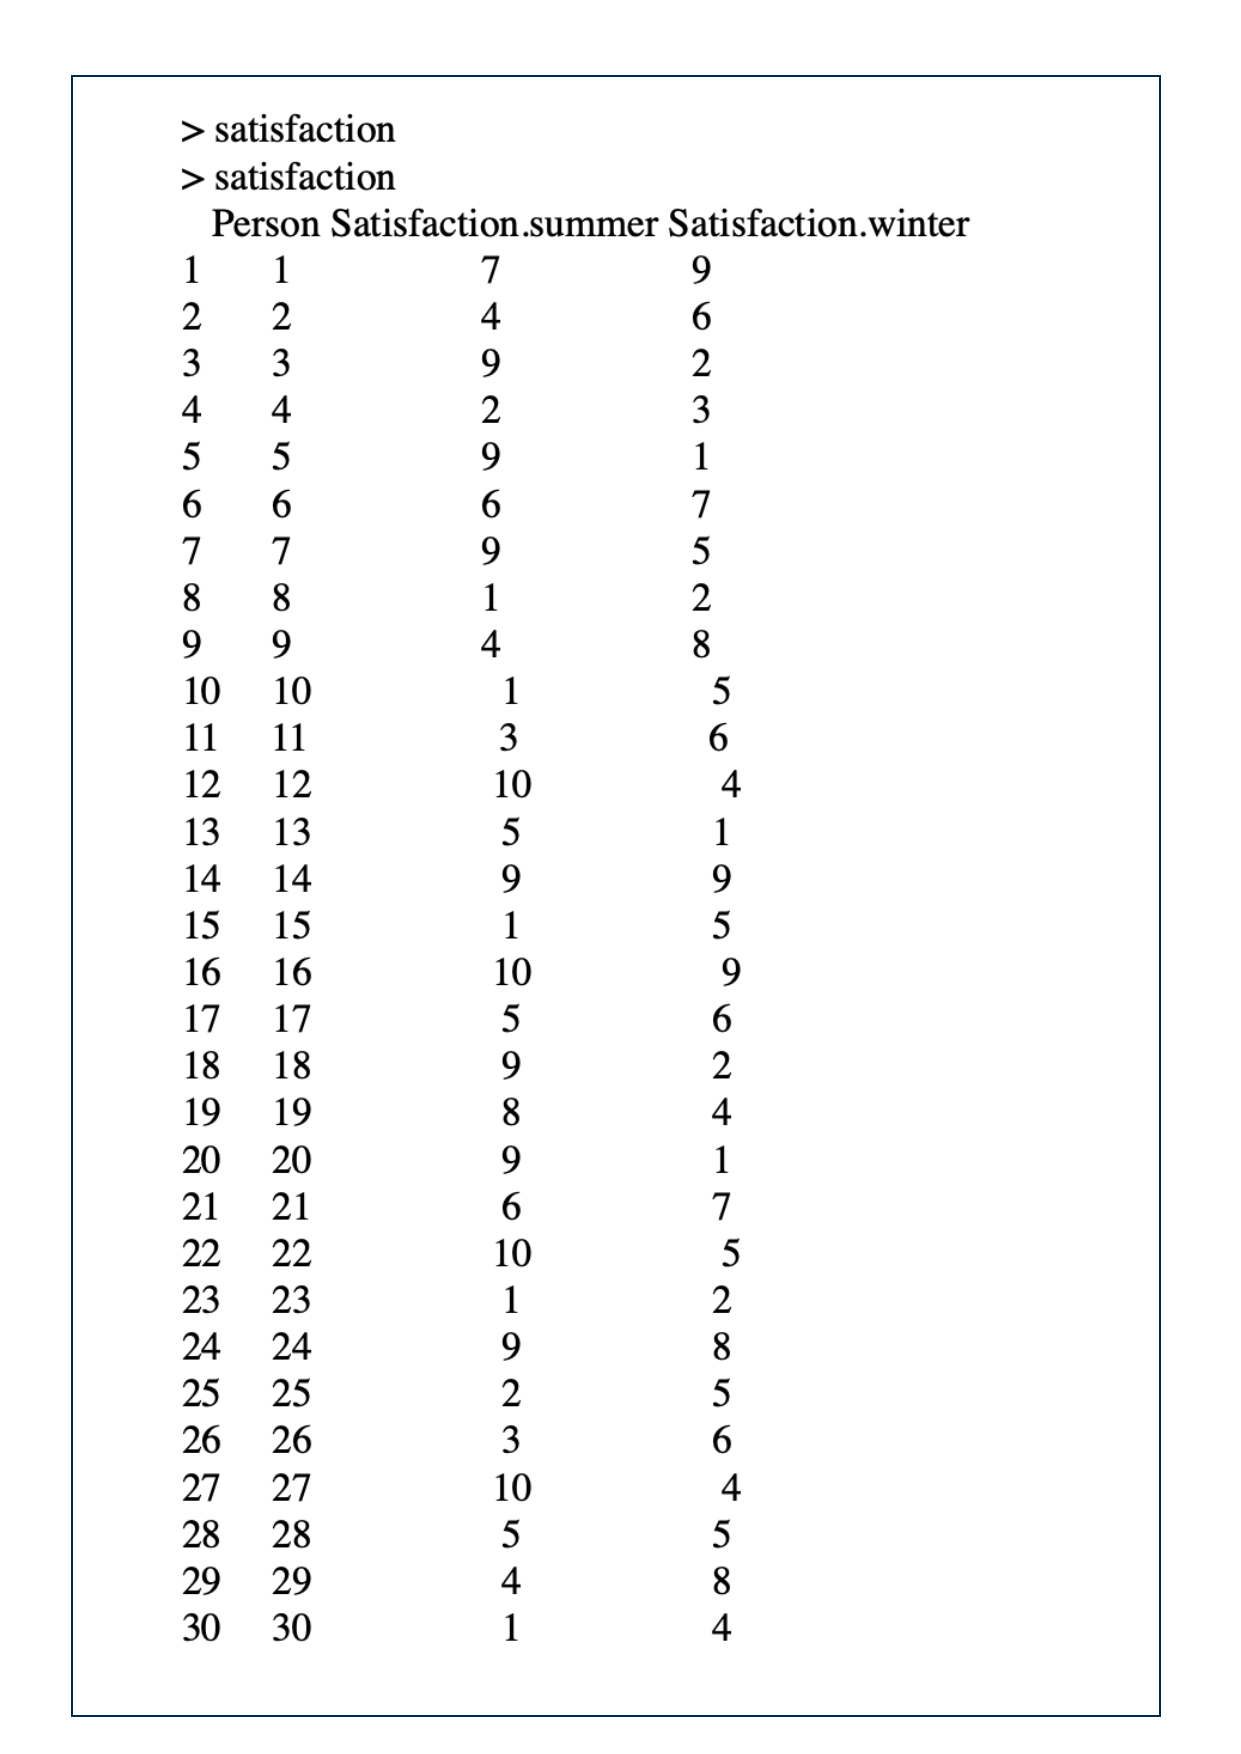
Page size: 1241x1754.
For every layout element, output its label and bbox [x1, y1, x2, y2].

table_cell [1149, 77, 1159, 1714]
picture [78, 77, 1149, 1715]
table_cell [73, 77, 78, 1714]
